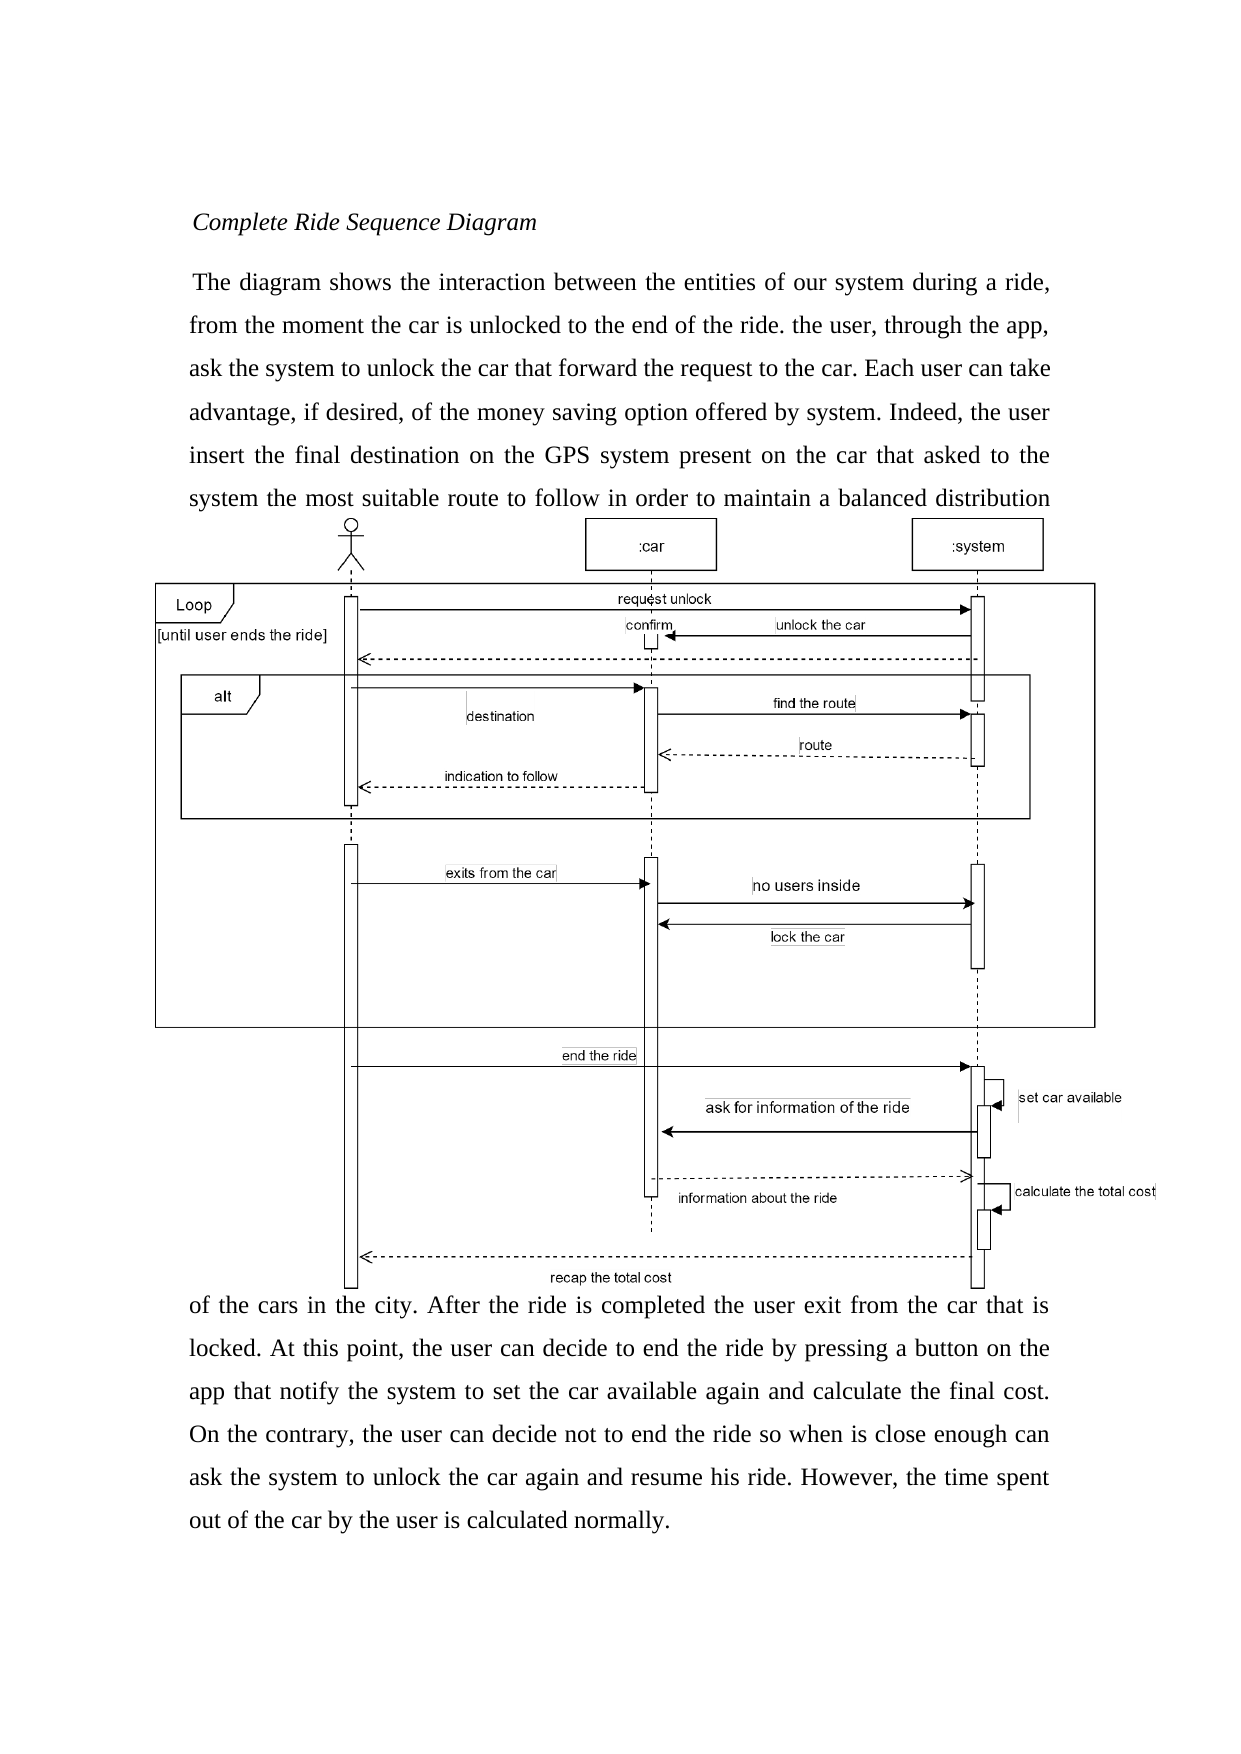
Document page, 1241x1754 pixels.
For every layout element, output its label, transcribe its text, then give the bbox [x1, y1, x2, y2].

picture [153, 516, 1158, 1290]
text The diagram shows the interaction between the entities of our system during a ride, from the moment the car is unlocked to the end of the ride. the user, through the app, ask the system to unlock the car that forward the request to the car. Each user can take advantage, if desired, of the money saving option offered by system. Indeed, the user insert the final destination on the GPS system present on the car that asked to the system the most suitable route to follow in order to maintain a balanced distribution of the cars in the city. After the ride is completed the user exit from the car that is locked. At this point, the user can decide to end the ride by pressing a button on the app that notify the system to set the car available again and calculate the final cost. On the contrary, the user can decide not to end the ride so when is close enough can ask the system to unlock the car again and resume his ride. However, the time spent out of the car by the user is calculated normally. [189, 1290, 1051, 1534]
text The diagram shows the interaction between the entities of our system during a ride, from the moment the car is unlocked to the end of the ride. the user, through the app, ask the system to unlock the car that forward the request to the car. Each user can take advantage, if desired, of the money saving option offered by system. Indeed, the user insert the final destination on the GPS system present on the car that asked to the system the most suitable route to follow in order to maintain a balanced distribution of the cars in the city. After the ride is completed the user exit from the car that is locked. At this point, the user can decide to end the ride by pressing a button on the app that notify the system to set the car available again and calculate the final cost. On the contrary, the user can decide not to end the ride so when is close enough can ask the system to unlock the car again and resume his ride. However, the time spent out of the car by the user is calculated normally. [189, 267, 1051, 516]
text Complete Ride Sequence Diagram [189, 207, 1051, 236]
